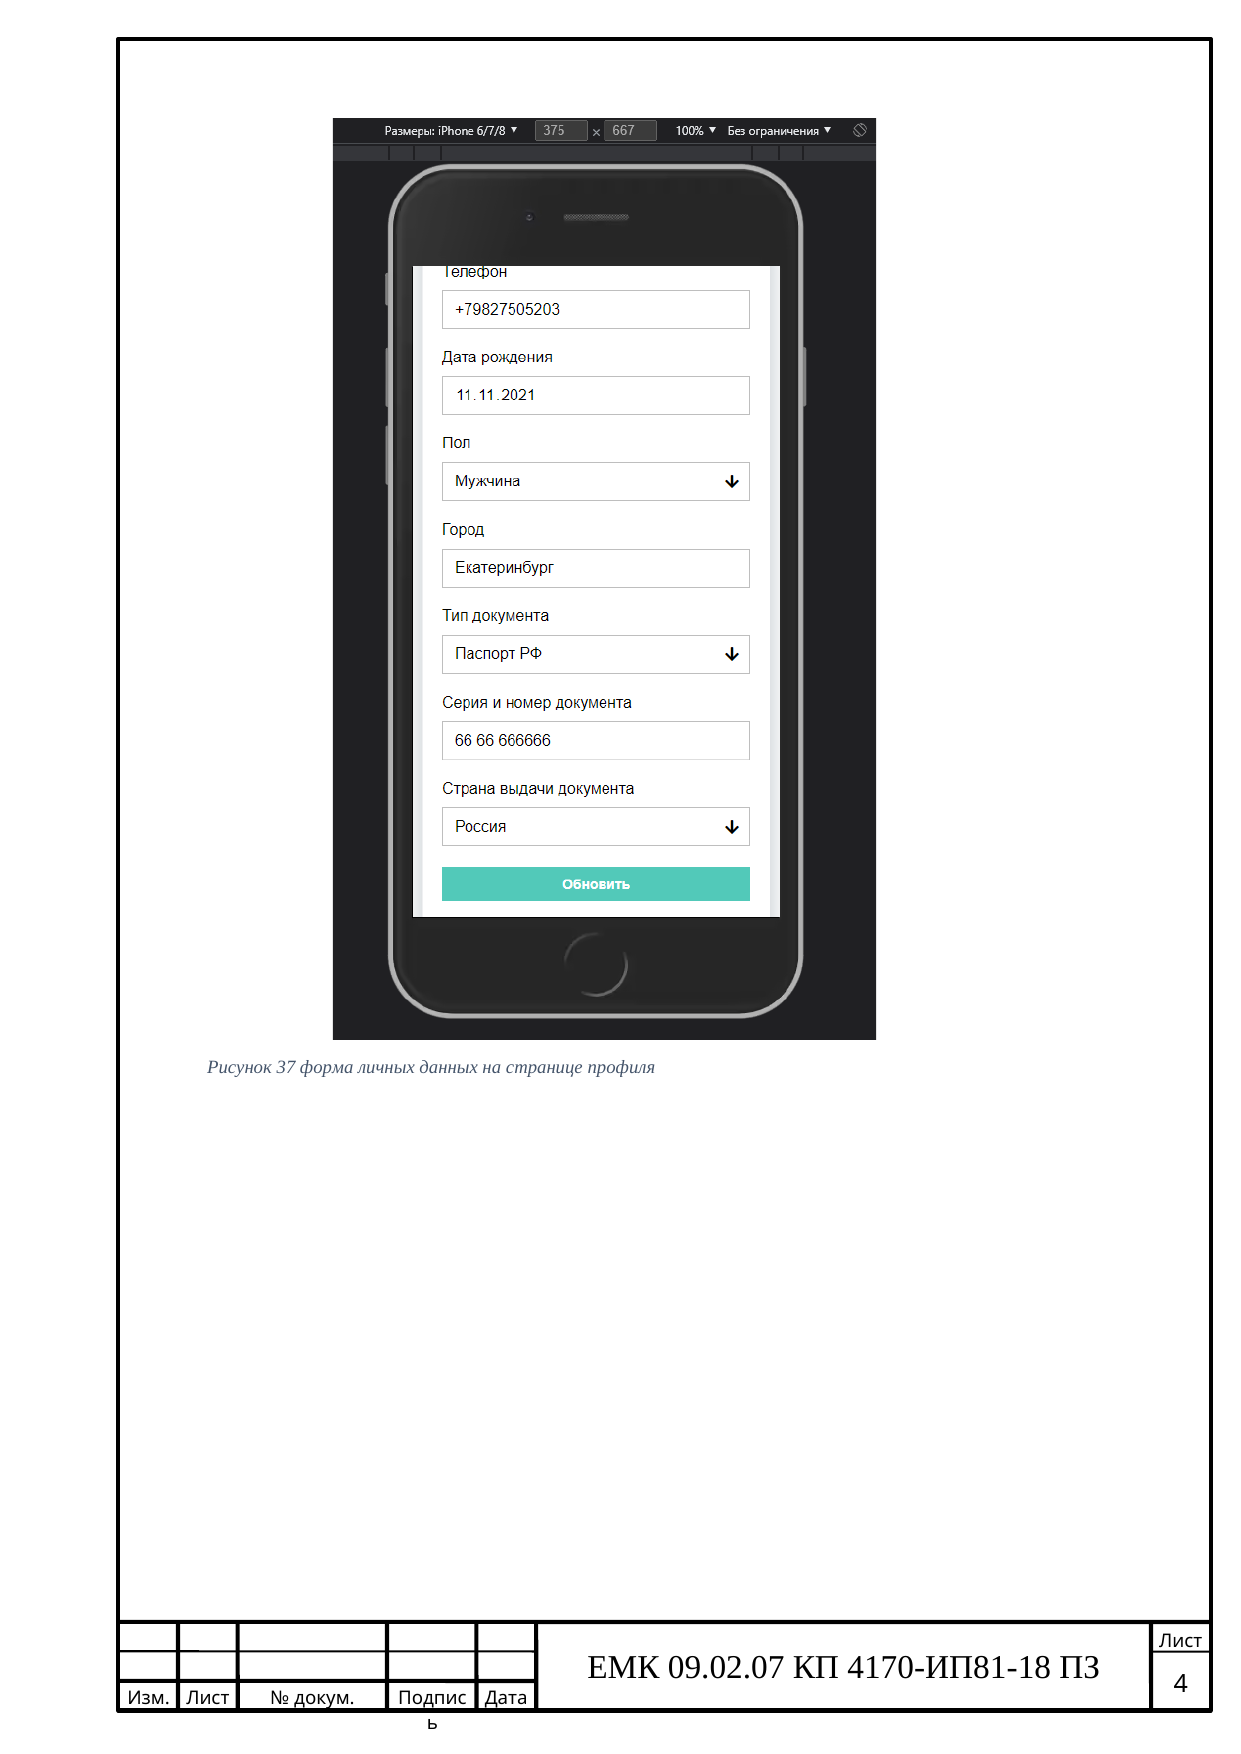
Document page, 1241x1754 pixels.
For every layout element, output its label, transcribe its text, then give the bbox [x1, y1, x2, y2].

picture [332, 118, 877, 1040]
text Рисунок 37 форма личных данных на странице профиля [148, 1056, 1181, 1078]
